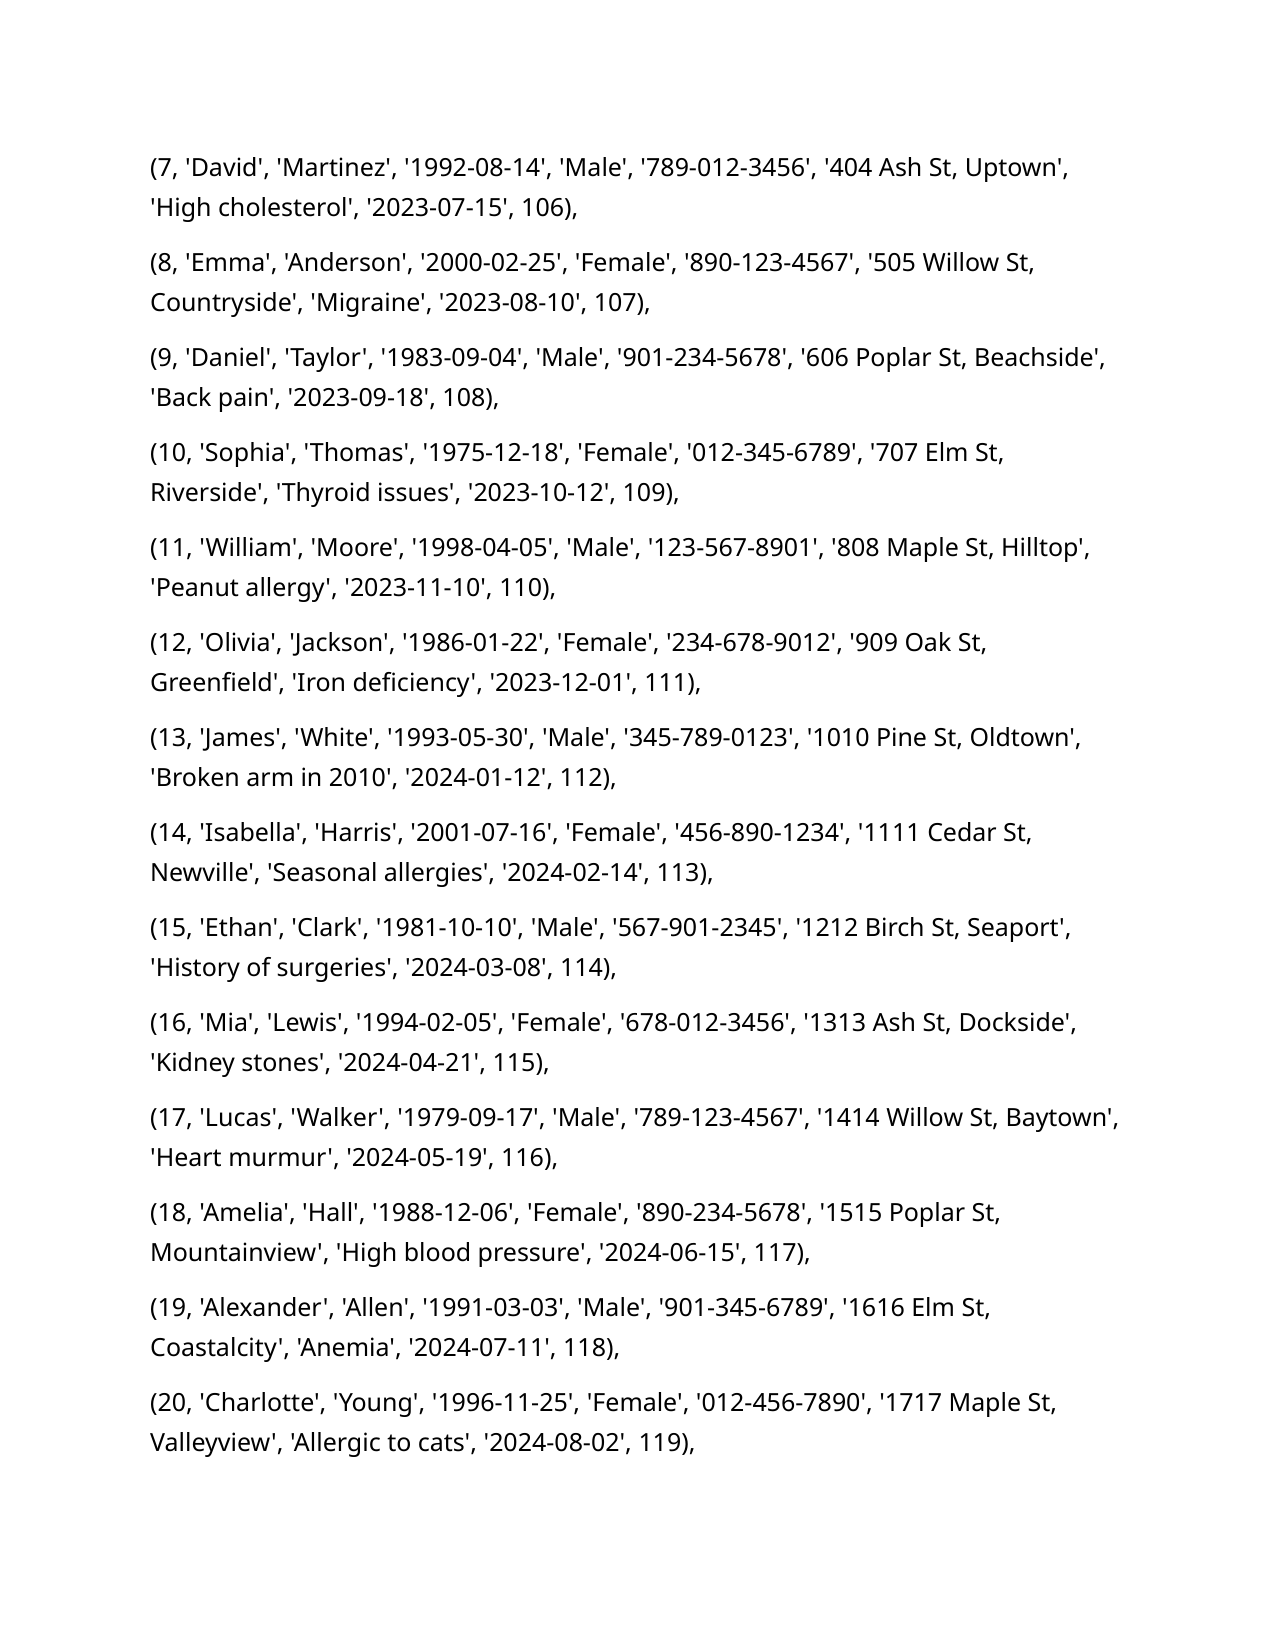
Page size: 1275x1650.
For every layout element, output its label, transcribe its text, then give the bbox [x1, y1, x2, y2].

text (9, 'Daniel', 'Taylor', '1983-09-04', 'Male', '901-234-5678', '606 Poplar St, Beachside', 'Back pain', '2023-09-18', 108), [150, 340, 1125, 413]
text (19, 'Alexander', 'Allen', '1991-03-03', 'Male', '901-345-6789', '1616 Elm St, Coastalcity', 'Anemia', '2024-07-11', 118), [150, 1290, 1125, 1363]
text (7, 'David', 'Martinez', '1992-08-14', 'Male', '789-012-3456', '404 Ash St, Uptown', 'High cholesterol', '2023-07-15', 106), [150, 150, 1125, 223]
text (13, 'James', 'White', '1993-05-30', 'Male', '345-789-0123', '1010 Pine St, Oldtown', 'Broken arm in 2010', '2024-01-12', 112), [150, 720, 1125, 793]
text (11, 'William', 'Moore', '1998-04-05', 'Male', '123-567-8901', '808 Maple St, Hilltop', 'Peanut allergy', '2023-11-10', 110), [150, 530, 1125, 603]
text (14, 'Isabella', 'Harris', '2001-07-16', 'Female', '456-890-1234', '1111 Cedar St, Newville', 'Seasonal allergies', '2024-02-14', 113), [150, 815, 1125, 888]
text (15, 'Ethan', 'Clark', '1981-10-10', 'Male', '567-901-2345', '1212 Birch St, Seaport', 'History of surgeries', '2024-03-08', 114), [150, 910, 1125, 983]
text (17, 'Lucas', 'Walker', '1979-09-17', 'Male', '789-123-4567', '1414 Willow St, Baytown', 'Heart murmur', '2024-05-19', 116), [150, 1100, 1125, 1173]
text (12, 'Olivia', 'Jackson', '1986-01-22', 'Female', '234-678-9012', '909 Oak St, Greenfield', 'Iron deficiency', '2023-12-01', 111), [150, 625, 1125, 698]
text (20, 'Charlotte', 'Young', '1996-11-25', 'Female', '012-456-7890', '1717 Maple St, Valleyview', 'Allergic to cats', '2024-08-02', 119), [150, 1385, 1125, 1458]
text (8, 'Emma', 'Anderson', '2000-02-25', 'Female', '890-123-4567', '505 Willow St, Countryside', 'Migraine', '2023-08-10', 107), [150, 245, 1125, 318]
text (10, 'Sophia', 'Thomas', '1975-12-18', 'Female', '012-345-6789', '707 Elm St, Riverside', 'Thyroid issues', '2023-10-12', 109), [150, 435, 1125, 508]
text (16, 'Mia', 'Lewis', '1994-02-05', 'Female', '678-012-3456', '1313 Ash St, Dockside', 'Kidney stones', '2024-04-21', 115), [150, 1005, 1125, 1078]
text (18, 'Amelia', 'Hall', '1988-12-06', 'Female', '890-234-5678', '1515 Poplar St, Mountainview', 'High blood pressure', '2024-06-15', 117), [150, 1195, 1125, 1268]
